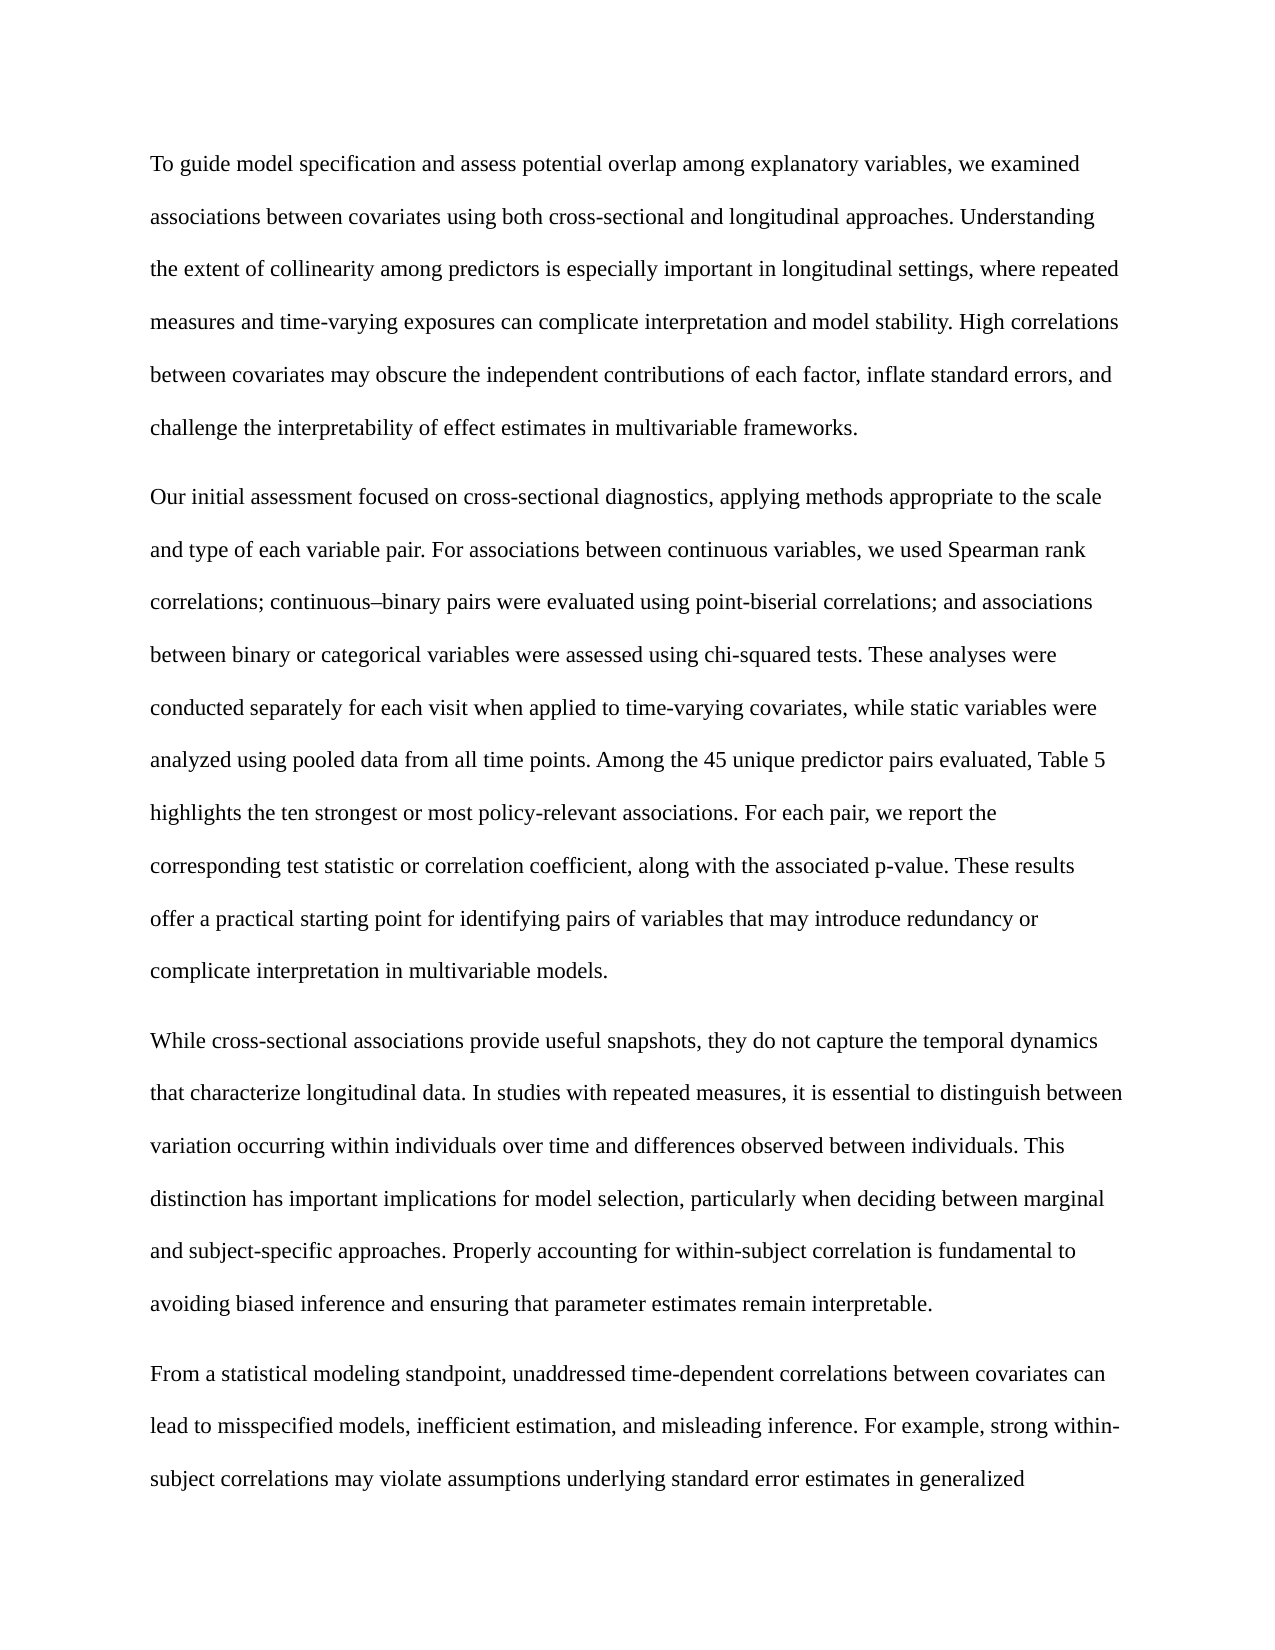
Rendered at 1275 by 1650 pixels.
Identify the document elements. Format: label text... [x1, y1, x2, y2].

text Our initial assessment focused on cross-sectional diagnostics, applying methods appropriate to the scale and type of each variable pair. For associations between continuous variables, we used Spearman rank correlations; continuous–binary pairs were evaluated using point-biserial correlations; and associations between binary or categorical variables were assessed using chi-squared tests. These analyses were conducted separately for each visit when applied to time-varying covariates, while static variables were analyzed using pooled data from all time points. Among the 45 unique predictor pairs evaluated, Table 5 highlights the ten strongest or most policy-relevant associations. For each pair, we report the corresponding test statistic or correlation coefficient, along with the associated p-value. These results offer a practical starting point for identifying pairs of variables that may introduce redundancy or complicate interpretation in multivariable models. [150, 483, 1125, 984]
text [150, 1359, 1125, 1491]
text To guide model specification and assess potential overlap among explanatory variables, we examined associations between covariates using both cross-sectional and longitudinal approaches. Understanding the extent of collinearity among predictors is especially important in longitudinal settings, where repeated measures and time-varying exposures can complicate interpretation and model stability. High correlations between covariates may obscure the independent contributions of each factor, inflate standard errors, and challenge the interpretability of effect estimates in multivariable frameworks. [150, 150, 1125, 440]
text While cross-sectional associations provide useful snapshots, they do not capture the temporal dynamics that characterize longitudinal data. In studies with repeated measures, it is essential to distinguish between variation occurring within individuals over time and differences observed between individuals. This distinction has important implications for model selection, particularly when deciding between marginal and subject-specific approaches. Properly accounting for within-subject correlation is fundamental to avoiding biased inference and ensuring that parameter estimates remain interpretable. [150, 1027, 1125, 1317]
